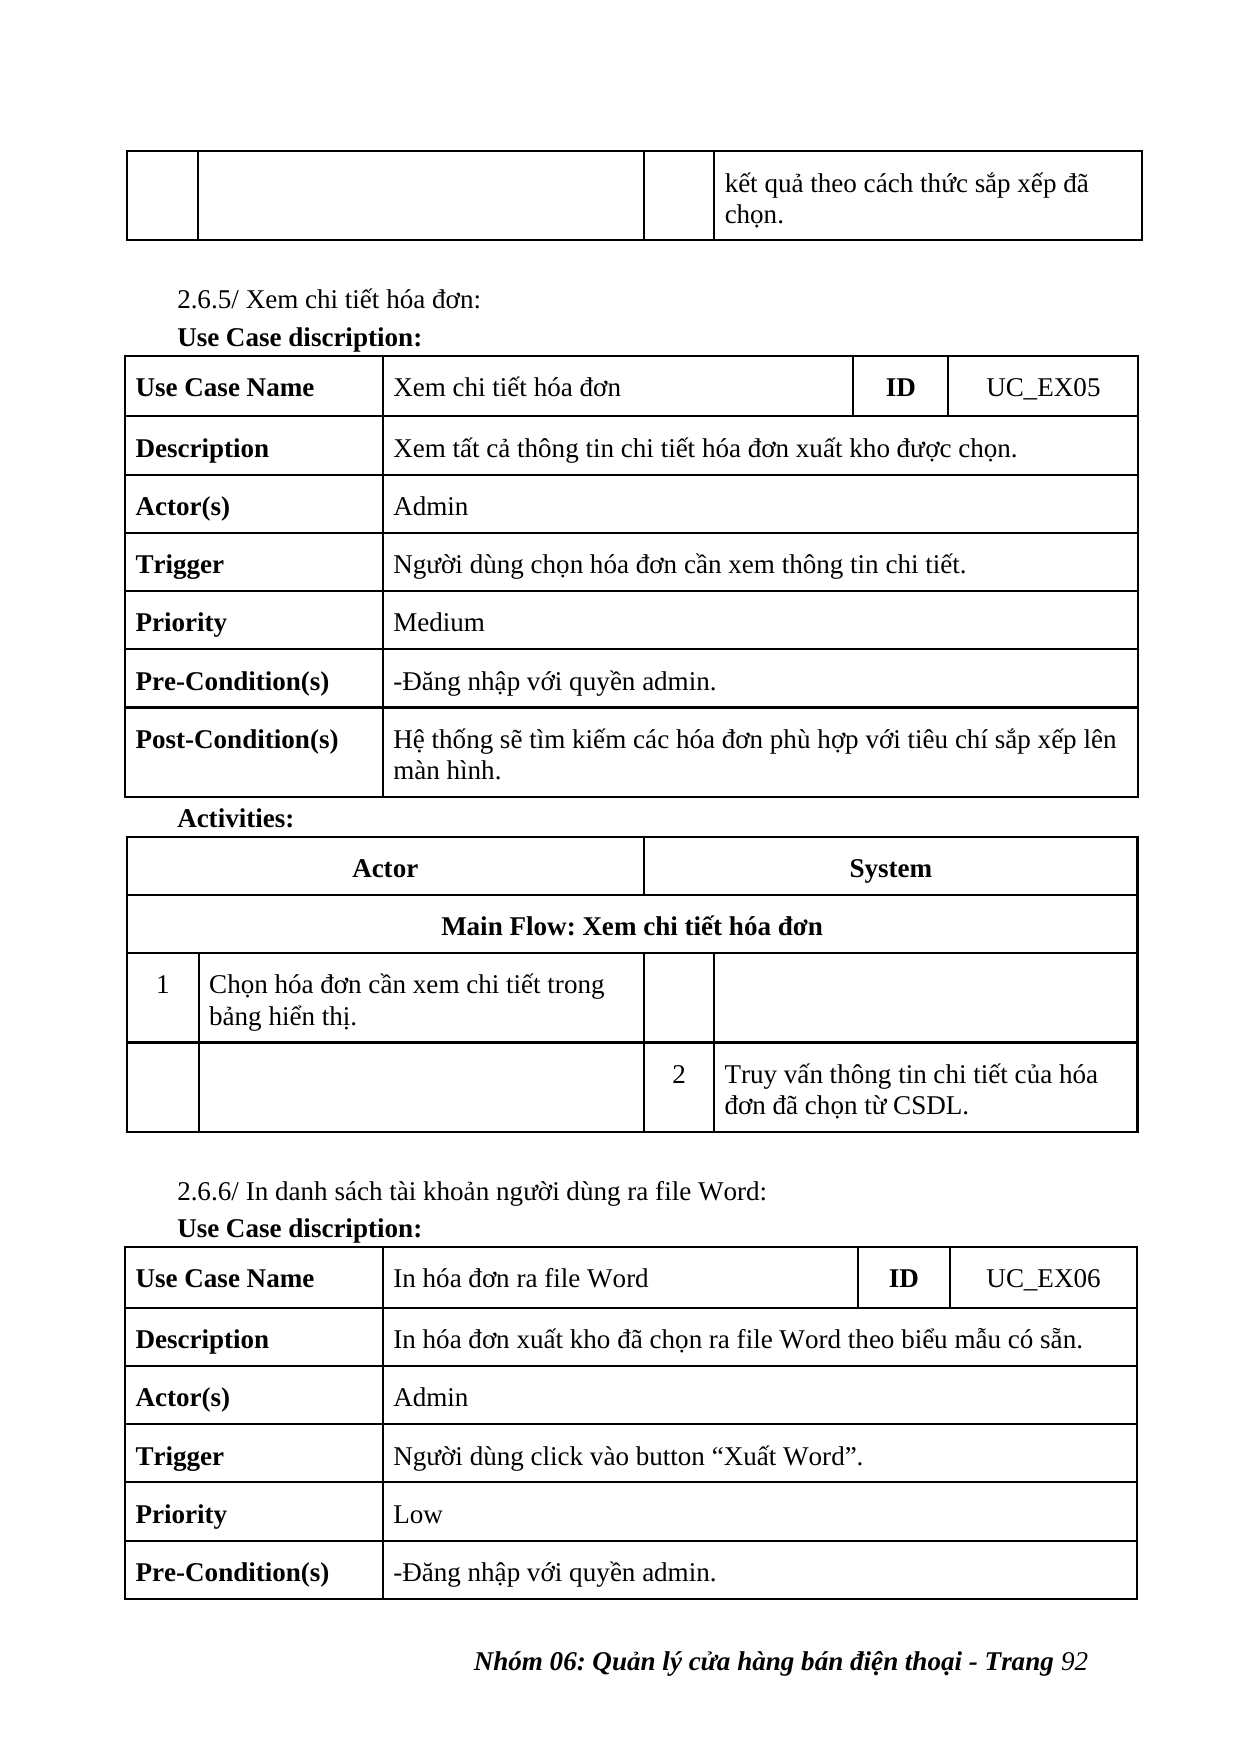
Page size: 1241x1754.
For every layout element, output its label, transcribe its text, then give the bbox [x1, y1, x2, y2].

text Use Case discription: [177, 321, 1090, 352]
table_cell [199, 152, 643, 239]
text 2.6.5/ Xem chi tiết hóa đơn: [177, 283, 1090, 314]
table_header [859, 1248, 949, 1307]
text Activities: [177, 802, 1090, 833]
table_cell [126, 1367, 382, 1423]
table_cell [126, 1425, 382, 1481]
text Use Case discription: [177, 1212, 1090, 1243]
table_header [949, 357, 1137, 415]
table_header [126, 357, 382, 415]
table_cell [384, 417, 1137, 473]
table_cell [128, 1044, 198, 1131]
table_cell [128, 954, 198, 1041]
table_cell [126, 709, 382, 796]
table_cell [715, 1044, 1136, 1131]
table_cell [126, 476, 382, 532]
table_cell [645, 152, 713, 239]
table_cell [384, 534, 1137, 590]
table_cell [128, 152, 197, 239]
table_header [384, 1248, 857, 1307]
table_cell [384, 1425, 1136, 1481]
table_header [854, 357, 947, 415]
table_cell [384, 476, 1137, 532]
text 2.6.6/ In danh sách tài khoản người dùng ra file Word: [177, 1175, 1090, 1206]
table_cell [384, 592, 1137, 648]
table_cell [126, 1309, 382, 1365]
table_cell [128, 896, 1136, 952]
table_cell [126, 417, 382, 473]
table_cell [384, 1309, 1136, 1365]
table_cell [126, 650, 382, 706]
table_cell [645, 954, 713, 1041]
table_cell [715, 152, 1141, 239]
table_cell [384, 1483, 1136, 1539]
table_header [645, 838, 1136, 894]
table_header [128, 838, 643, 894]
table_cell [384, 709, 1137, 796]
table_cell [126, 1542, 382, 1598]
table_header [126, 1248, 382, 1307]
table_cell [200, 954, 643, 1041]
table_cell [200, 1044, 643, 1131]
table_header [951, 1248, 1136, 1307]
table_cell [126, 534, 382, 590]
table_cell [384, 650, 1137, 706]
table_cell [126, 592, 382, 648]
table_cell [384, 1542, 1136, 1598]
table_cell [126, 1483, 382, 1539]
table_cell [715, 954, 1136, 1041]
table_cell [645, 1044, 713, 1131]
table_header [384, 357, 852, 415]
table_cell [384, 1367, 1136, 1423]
